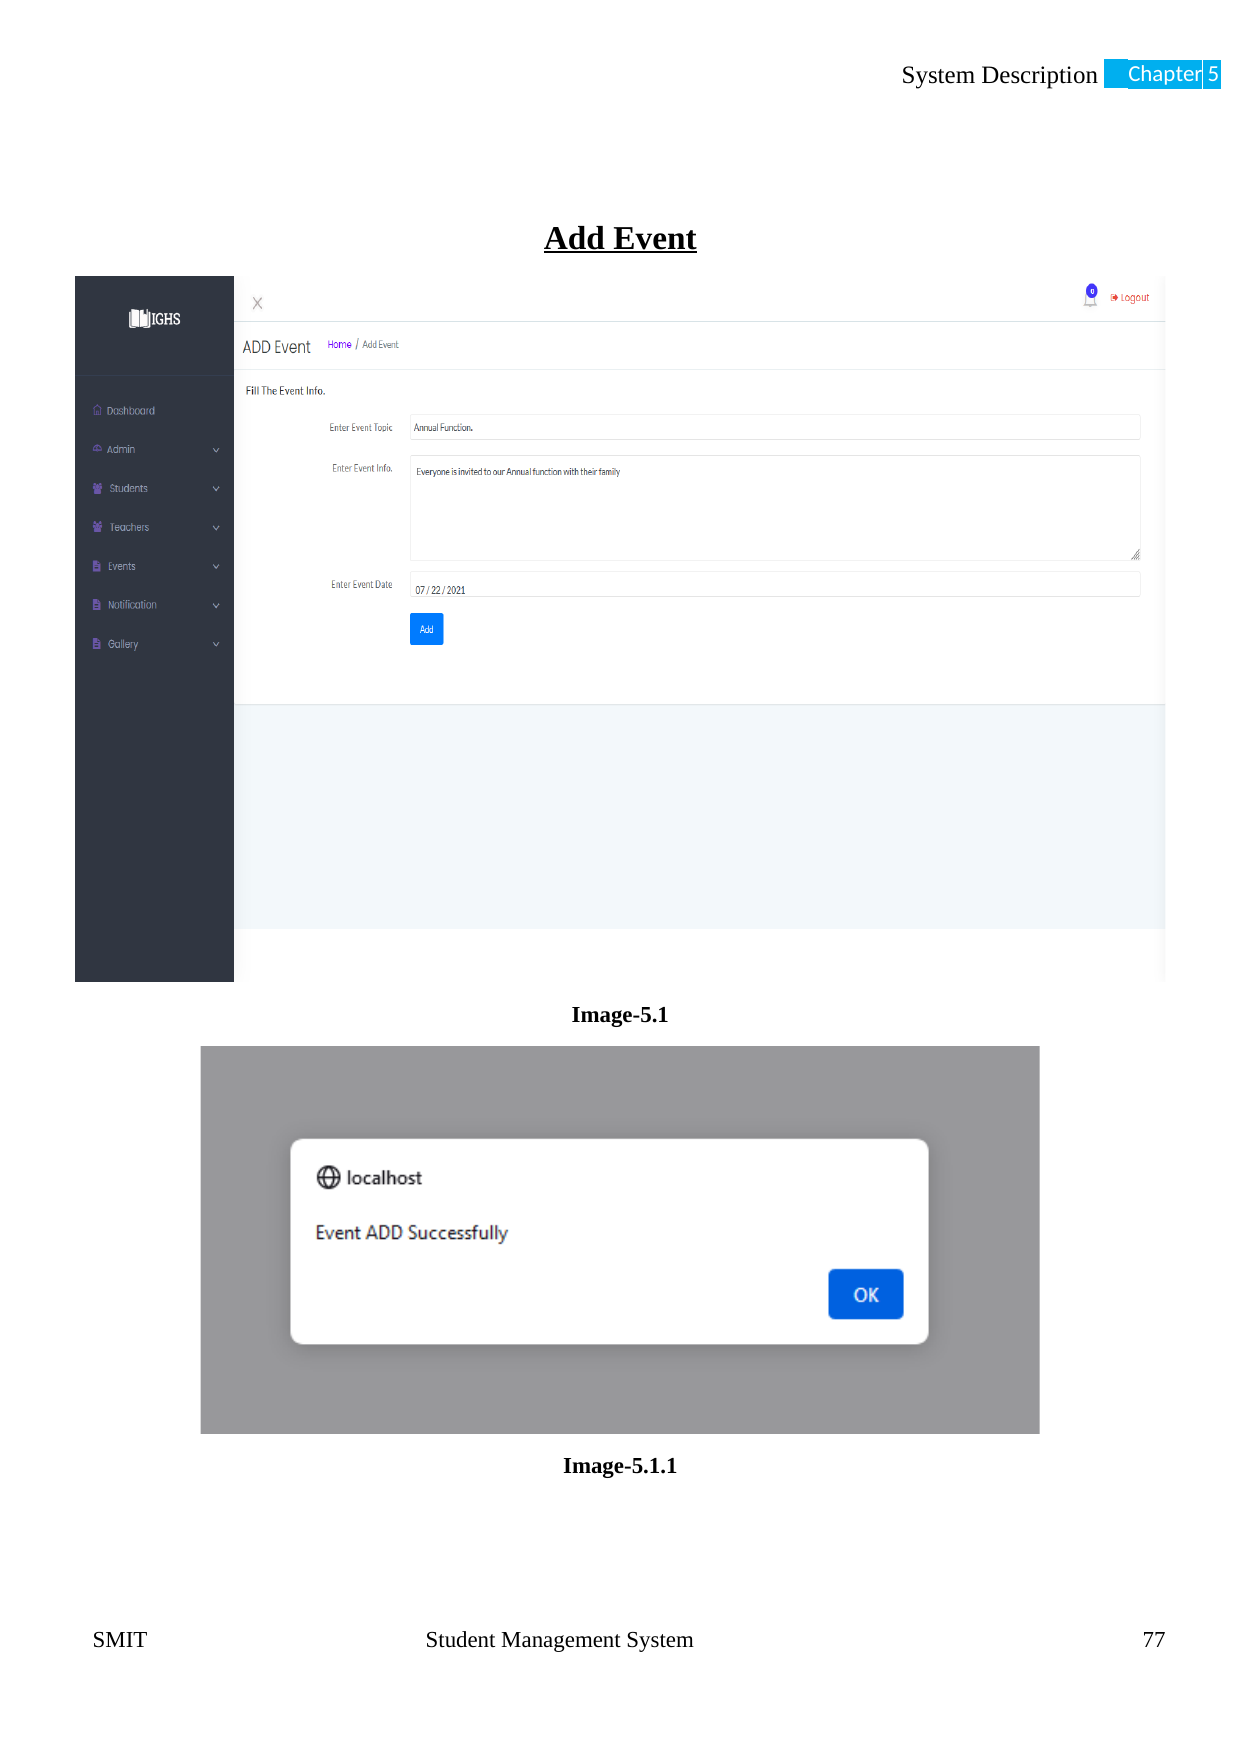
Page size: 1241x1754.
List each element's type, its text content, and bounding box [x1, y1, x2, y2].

picture [75, 276, 1166, 982]
list Image-5.1.1 [75, 1452, 1165, 1478]
list Add Event [75, 218, 1165, 256]
picture [200, 1046, 1040, 1434]
list Image-5.1 [75, 1001, 1165, 1027]
